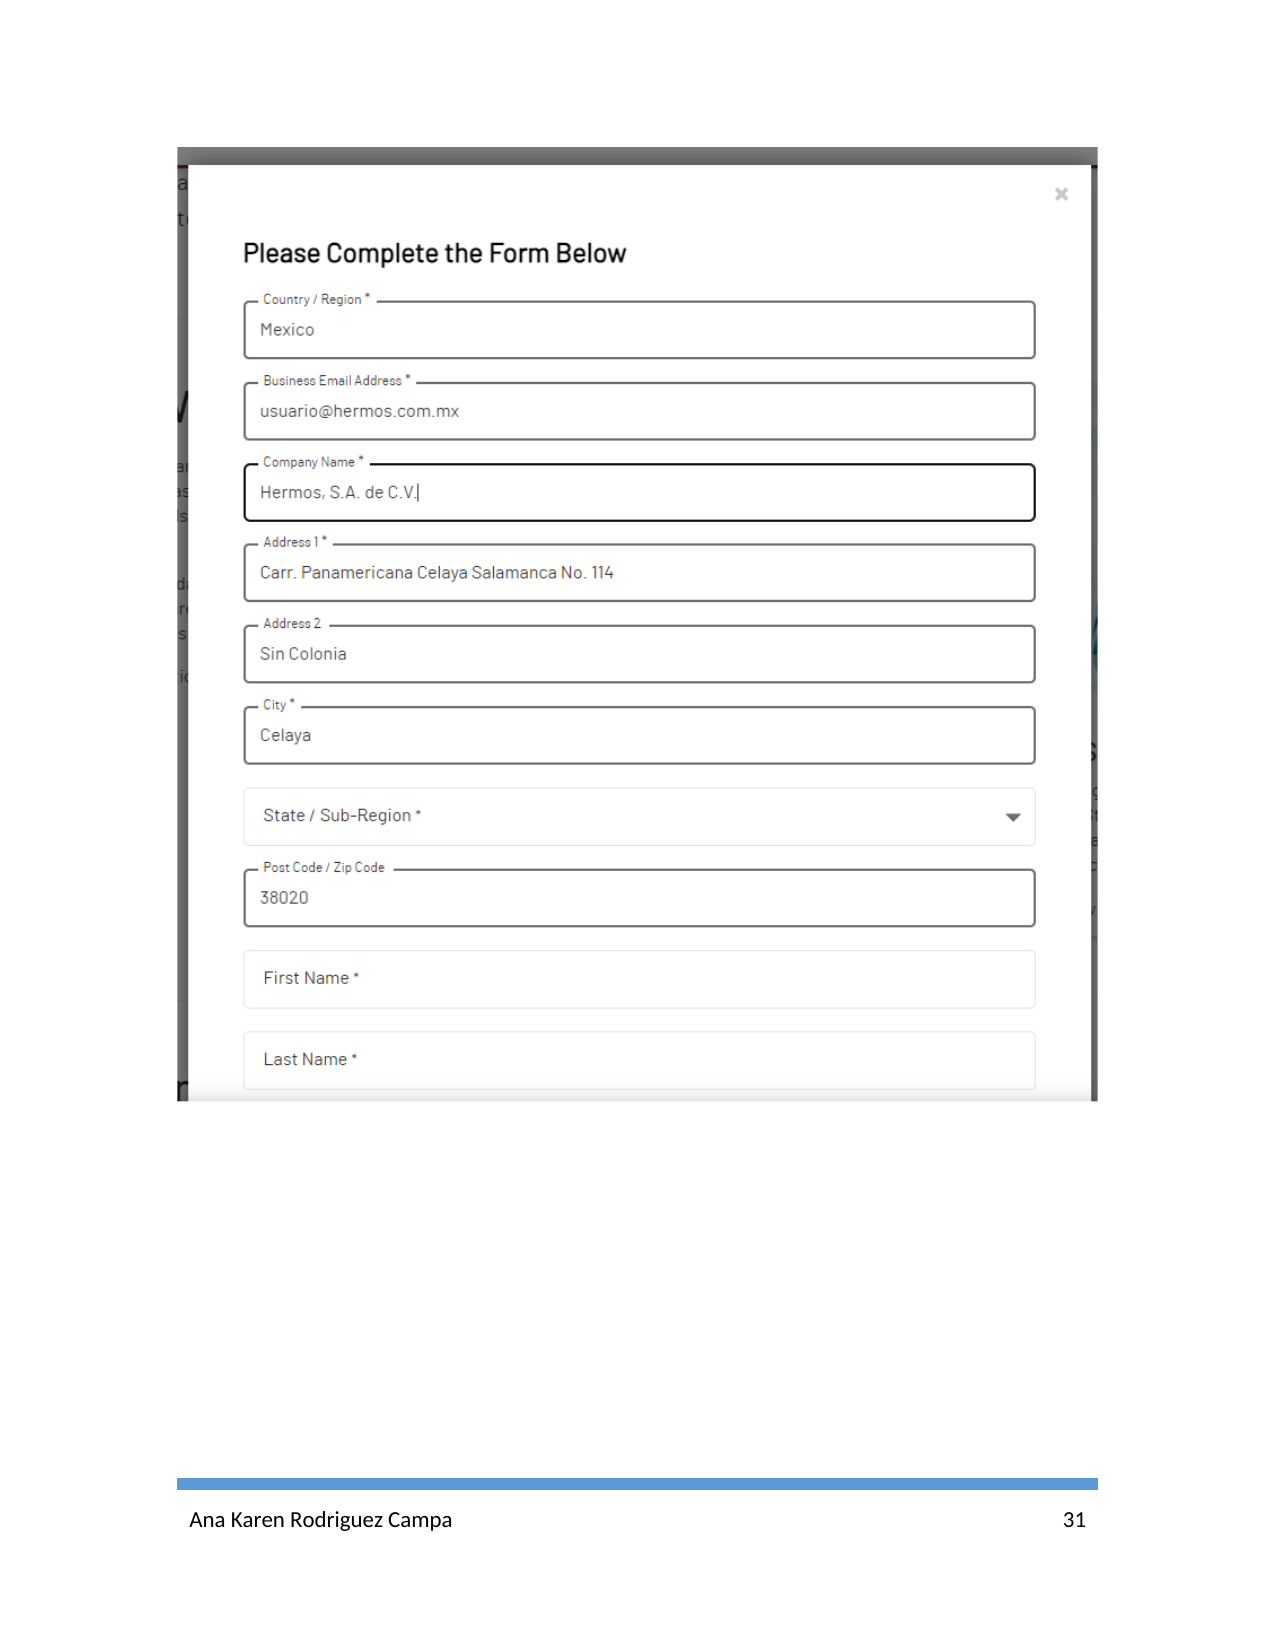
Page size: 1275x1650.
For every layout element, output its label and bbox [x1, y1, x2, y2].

picture [177, 147, 1098, 1107]
